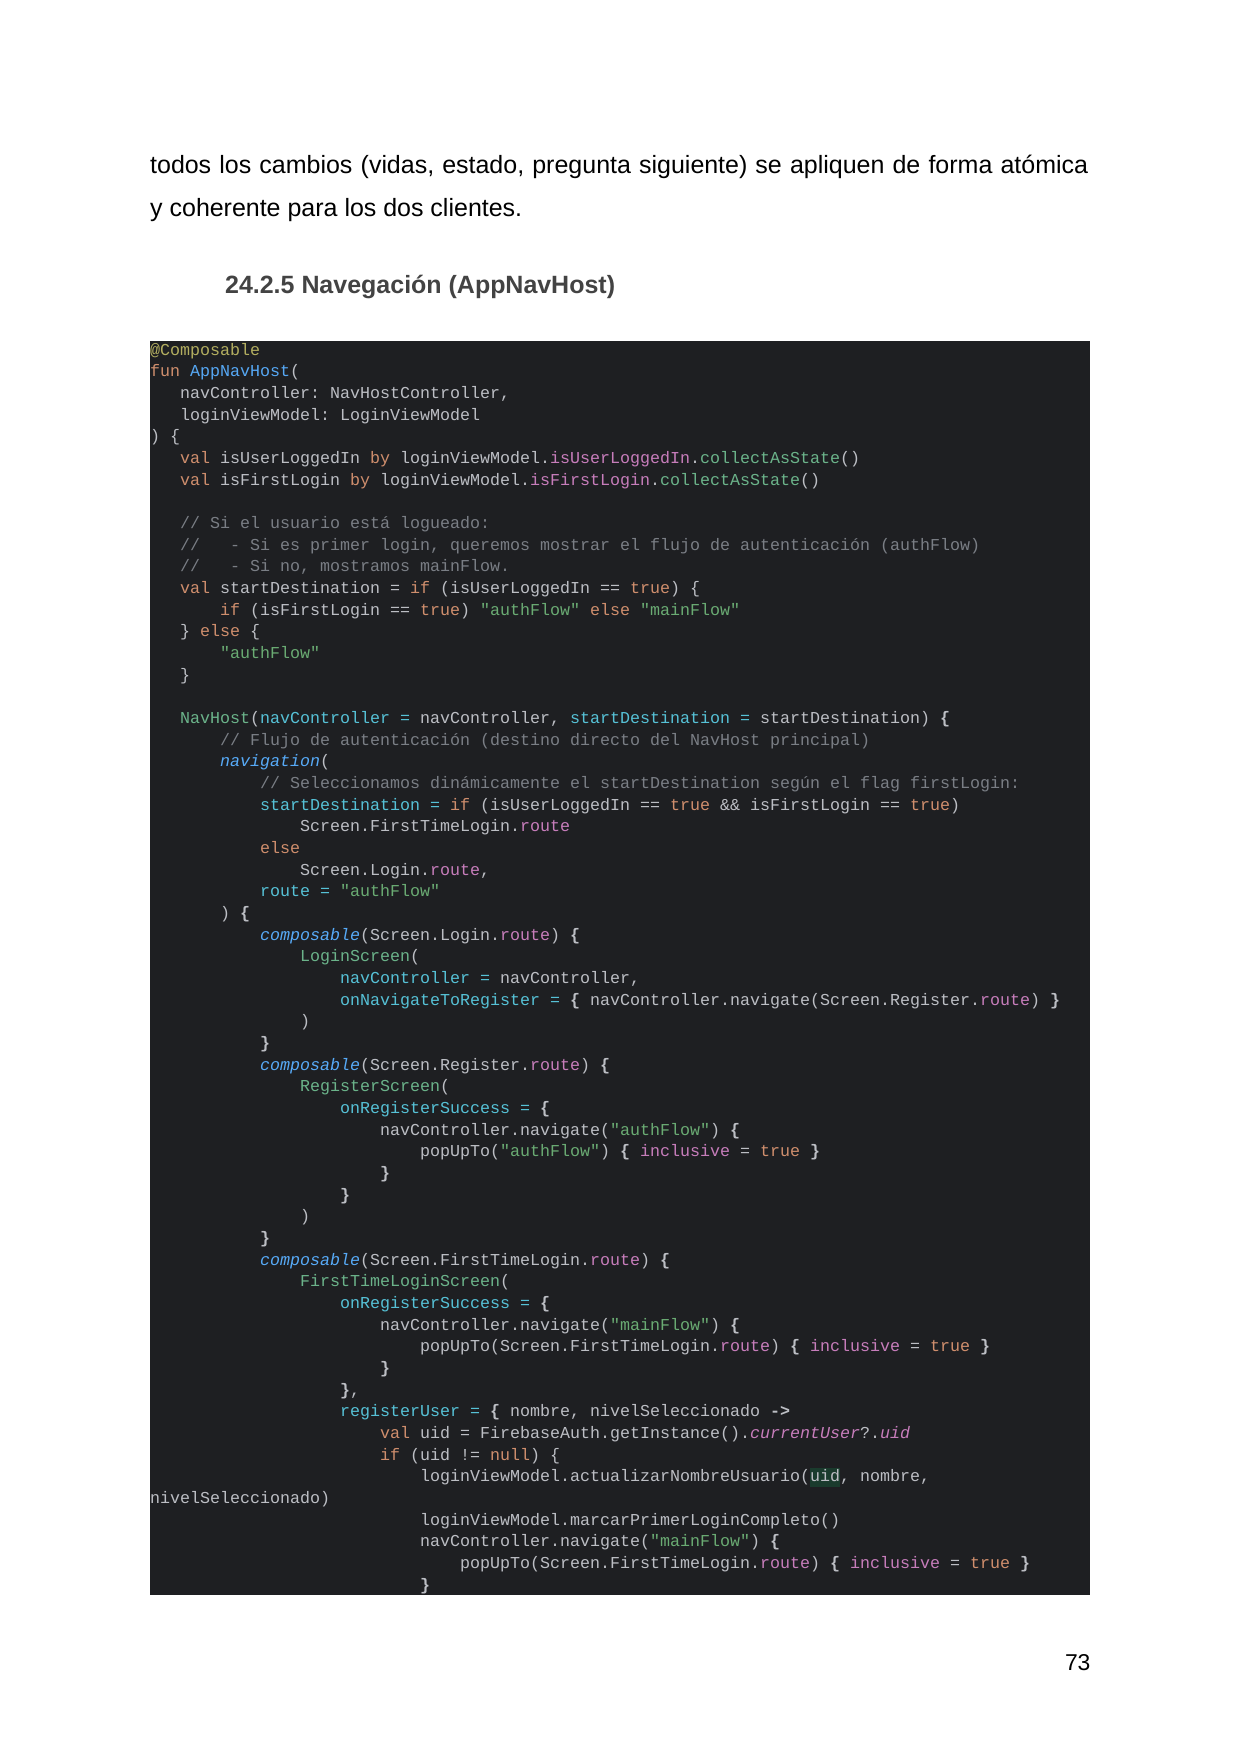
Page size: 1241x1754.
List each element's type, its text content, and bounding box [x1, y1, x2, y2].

text onRegisterSuccess = { [150, 1294, 1090, 1313]
text onNavigateToRegister = { navController.navigate(Screen.Register.route) } [150, 991, 1090, 1010]
text // Si el usuario está logueado: [150, 514, 1090, 533]
text route = "authFlow" [150, 883, 1090, 902]
text FirstTimeLoginScreen( [150, 1273, 1090, 1292]
text loginViewModel.marcarPrimerLoginCompleto() [150, 1511, 1090, 1530]
text onRegisterSuccess = { [150, 1099, 1090, 1118]
text } [150, 1164, 1090, 1183]
text if (isFirstLogin == true) "authFlow" else "mainFlow" [150, 601, 1090, 620]
text // - Si no, mostramos mainFlow. [150, 558, 1090, 577]
text popUpTo("authFlow") { inclusive = true } [150, 1143, 1090, 1162]
text ) [150, 1208, 1090, 1227]
text // Flujo de autenticación (destino directo del NavHost principal) [150, 731, 1090, 750]
text composable(Screen.FirstTimeLogin.route) { [150, 1251, 1090, 1270]
text navController = navController, [150, 969, 1090, 988]
text // - Si es primer login, queremos mostrar el flujo de autenticación (authFlow) [150, 536, 1090, 555]
text popUpTo(Screen.FirstTimeLogin.route) { inclusive = true } [150, 1554, 1090, 1573]
text "authFlow" [150, 644, 1090, 663]
text } [150, 1186, 1090, 1205]
text Screen.FirstTimeLogin.route [150, 818, 1090, 837]
text navController.navigate("authFlow") { [150, 1121, 1090, 1140]
text else [150, 839, 1090, 858]
text NavHost(navController = navController, startDestination = startDestination) { [150, 709, 1090, 728]
text fun AppNavHost( [150, 363, 1090, 382]
subtitle 24.2.5 Navegación (AppNavHost) [225, 269, 1090, 298]
text } [150, 1359, 1090, 1378]
text composable(Screen.Login.route) { [150, 926, 1090, 945]
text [150, 150, 1090, 222]
text navigation( [150, 753, 1090, 772]
text ) { [150, 904, 1090, 923]
text val isUserLoggedIn by loginViewModel.isUserLoggedIn.collectAsState() [150, 449, 1090, 468]
text } [150, 1229, 1090, 1248]
text } [150, 1034, 1090, 1053]
text Screen.Login.route, [150, 861, 1090, 880]
text loginViewModel: LoginViewModel [150, 406, 1090, 425]
text }, [150, 1381, 1090, 1400]
text if (uid != null) { [150, 1446, 1090, 1465]
text composable(Screen.Register.route) { [150, 1056, 1090, 1075]
text val uid = FirebaseAuth.getInstance().currentUser?.uid [150, 1424, 1090, 1443]
text } else { [150, 623, 1090, 642]
text } [150, 1576, 1090, 1595]
text val isFirstLogin by loginViewModel.isFirstLogin.collectAsState() [150, 471, 1090, 490]
text @Composable [150, 341, 1090, 360]
text ) { [150, 428, 1090, 447]
text startDestination = if (isUserLoggedIn == true && isFirstLogin == true) [150, 796, 1090, 815]
text navController: NavHostController, [150, 384, 1090, 403]
text } [150, 666, 1090, 685]
text loginViewModel.actualizarNombreUsuario(uid, nombre, nivelSeleccionado) [150, 1468, 1090, 1508]
text val startDestination = if (isUserLoggedIn == true) { [150, 579, 1090, 598]
text RegisterScreen( [150, 1078, 1090, 1097]
text LoginScreen( [150, 948, 1090, 967]
text navController.navigate("mainFlow") { [150, 1316, 1090, 1335]
text navController.navigate("mainFlow") { [150, 1533, 1090, 1552]
text ) [150, 1013, 1090, 1032]
text popUpTo(Screen.FirstTimeLogin.route) { inclusive = true } [150, 1338, 1090, 1357]
text // Seleccionamos dinámicamente el startDestination según el flag firstLogin: [150, 774, 1090, 793]
text registerUser = { nombre, nivelSeleccionado -> [150, 1403, 1090, 1422]
